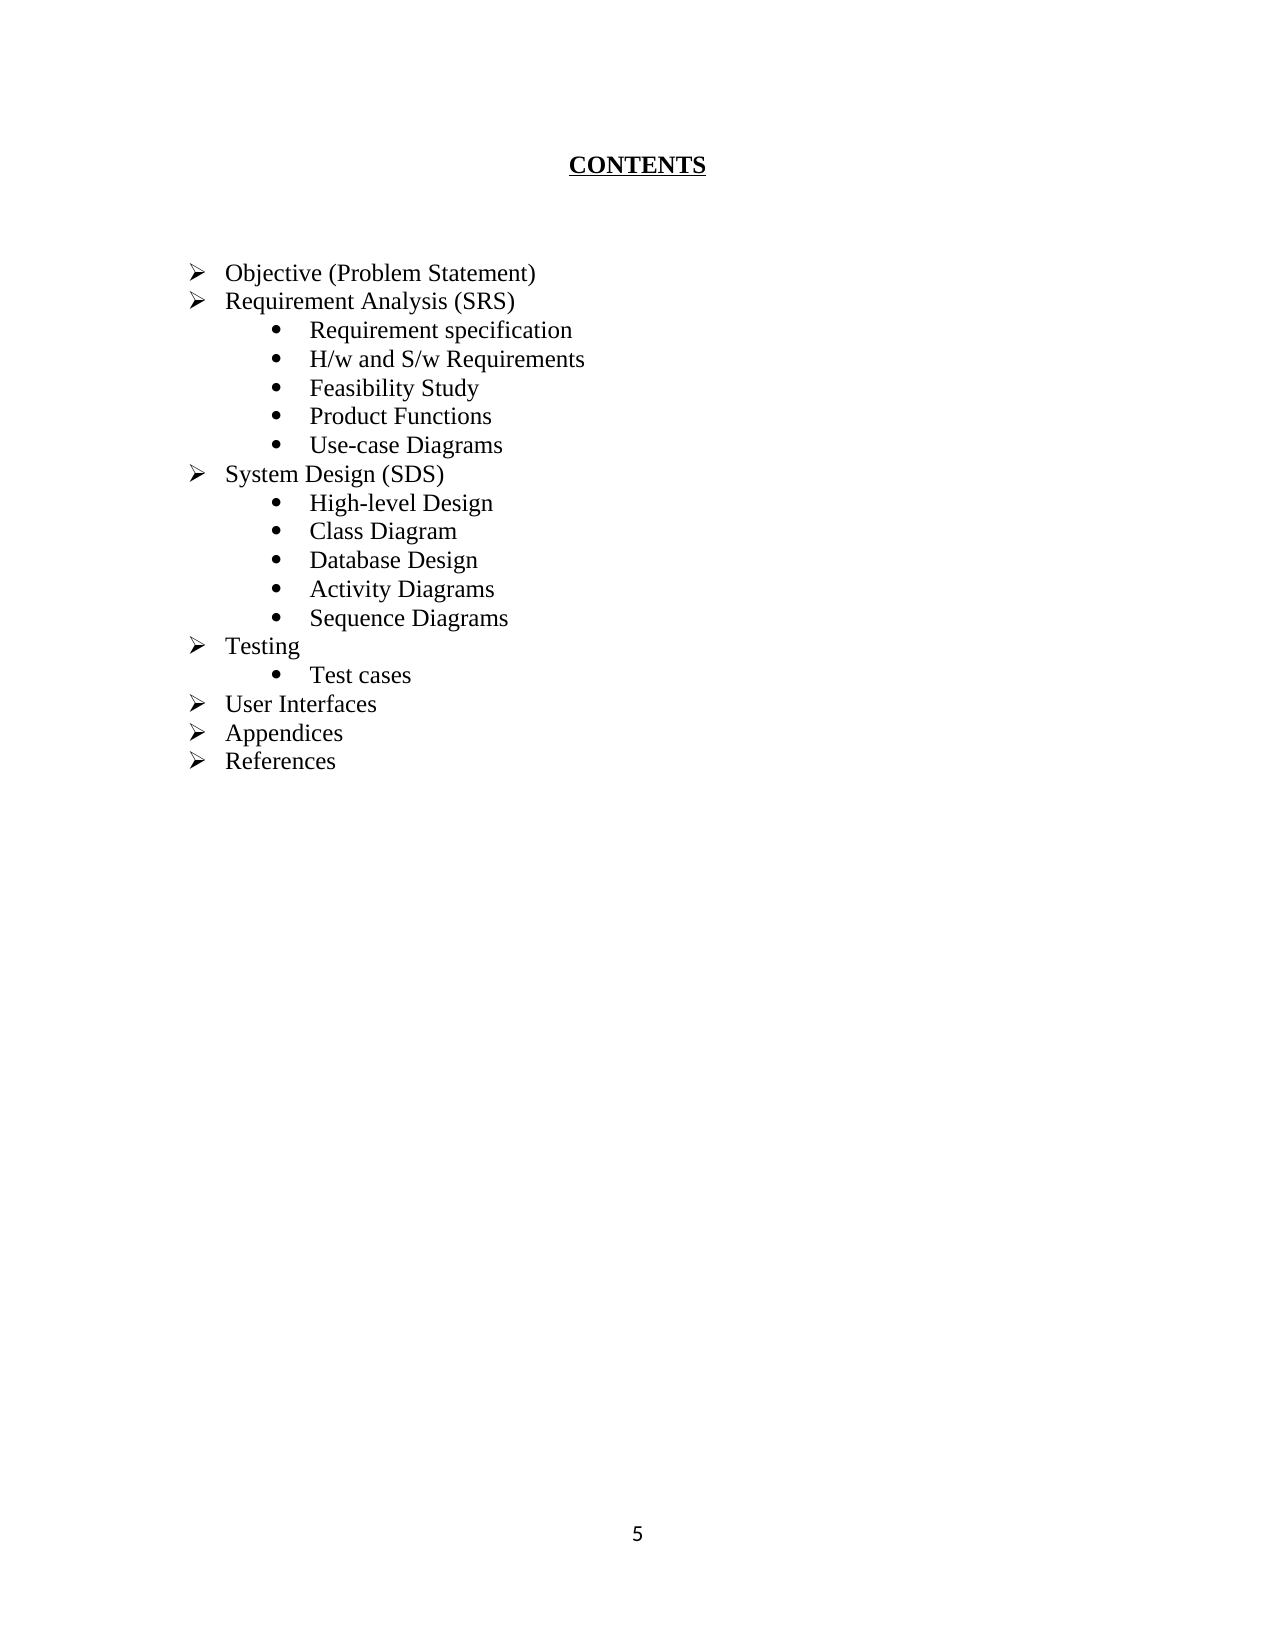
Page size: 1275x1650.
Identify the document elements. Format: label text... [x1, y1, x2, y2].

list Requirement Analysis (SRS) [187, 286, 1125, 315]
list Appendices [187, 718, 1125, 746]
list System Design (SDS) [187, 459, 1125, 488]
list H/w and S/w Requirements [272, 344, 1125, 373]
list Class Diagram [272, 516, 1125, 545]
list User Interfaces [187, 689, 1125, 718]
list Use-case Diagrams [272, 430, 1125, 459]
list Activity Diagrams [272, 574, 1125, 603]
list Testing [187, 631, 1125, 660]
text CONTENTS [150, 150, 1125, 179]
list Database Design [272, 545, 1125, 574]
list References [187, 746, 1125, 775]
list Requirement specification [272, 315, 1125, 344]
list Objective (Problem Statement) [187, 258, 1125, 286]
list Test cases [272, 660, 1125, 689]
list High-level Design [272, 488, 1125, 516]
list Sequence Diagrams [272, 603, 1125, 631]
list Product Functions [272, 401, 1125, 430]
list Feasibility Study [272, 373, 1125, 401]
